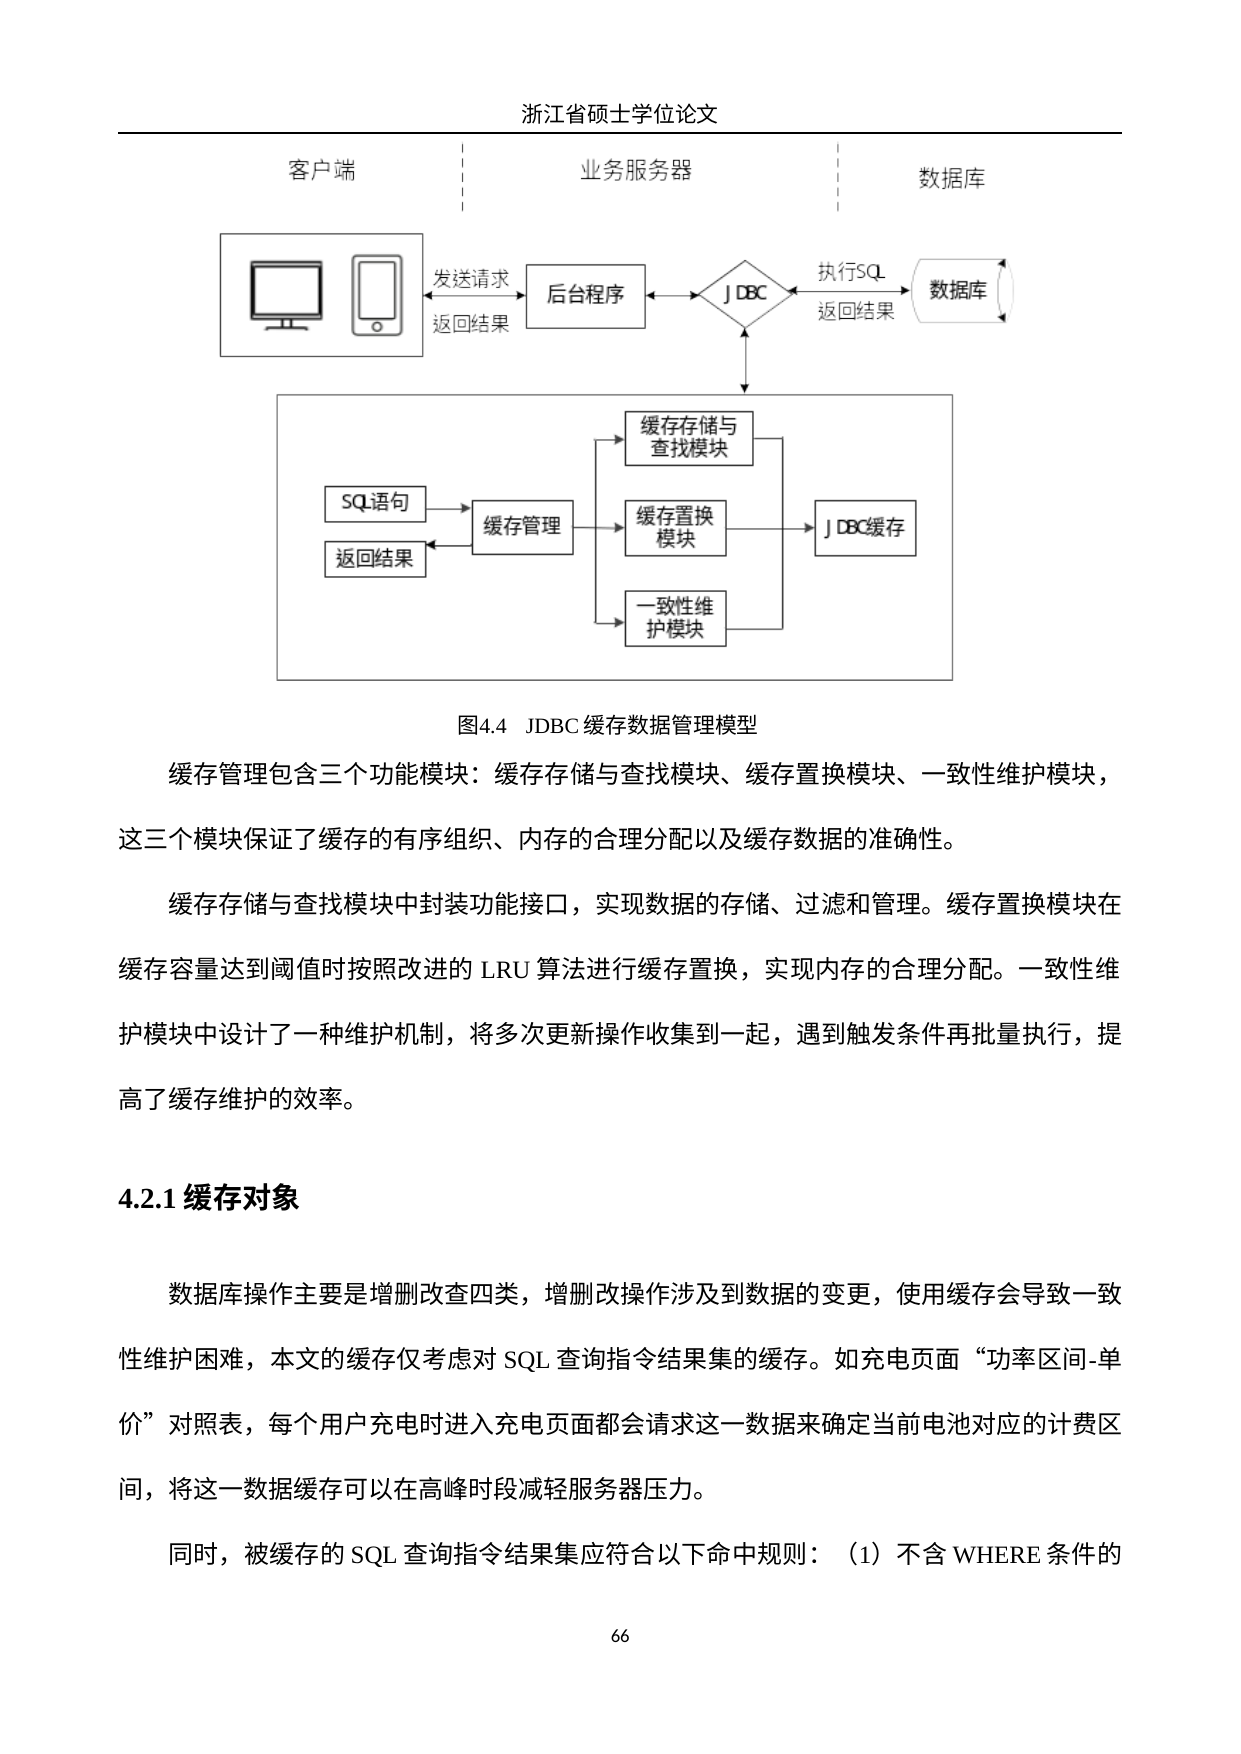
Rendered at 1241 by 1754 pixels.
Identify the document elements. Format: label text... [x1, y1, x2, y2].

list JDBC缓存数据管理模型 [118, 708, 1122, 740]
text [118, 1520, 1122, 1585]
text 缓存管理包含三个功能模块：缓存存储与查找模块、缓存置换模块、一致性维护模块，这三个模块保证了缓存的有序组织、内存的合理分配以及缓存数据的准确性。 [118, 740, 1122, 870]
text 数据库操作主要是增删改查四类，增删改操作涉及到数据的变更，使用缓存会导致一致性维护困难，本文的缓存仅考虑对SQL查询指令结果集的缓存。如充电页面“功率区间-单价”对照表，每个用户充电时进入充电页面都会请求这一数据来确定当前电池对应的计费区间，将这一数据缓存可以在高峰时段减轻服务器压力。 [118, 1260, 1122, 1520]
text 缓存存储与查找模块中封装功能接口，实现数据的存储、过滤和管理。缓存置换模块在缓存容量达到阈值时按照改进的LRU算法进行缓存置换，实现内存的合理分配。一致性维护模块中设计了一种维护机制，将多次更新操作收集到一起，遇到触发条件再批量执行，提高了缓存维护的效率。 [118, 870, 1122, 1130]
subtitle 4.2.1 缓存对象 [118, 1163, 1122, 1228]
